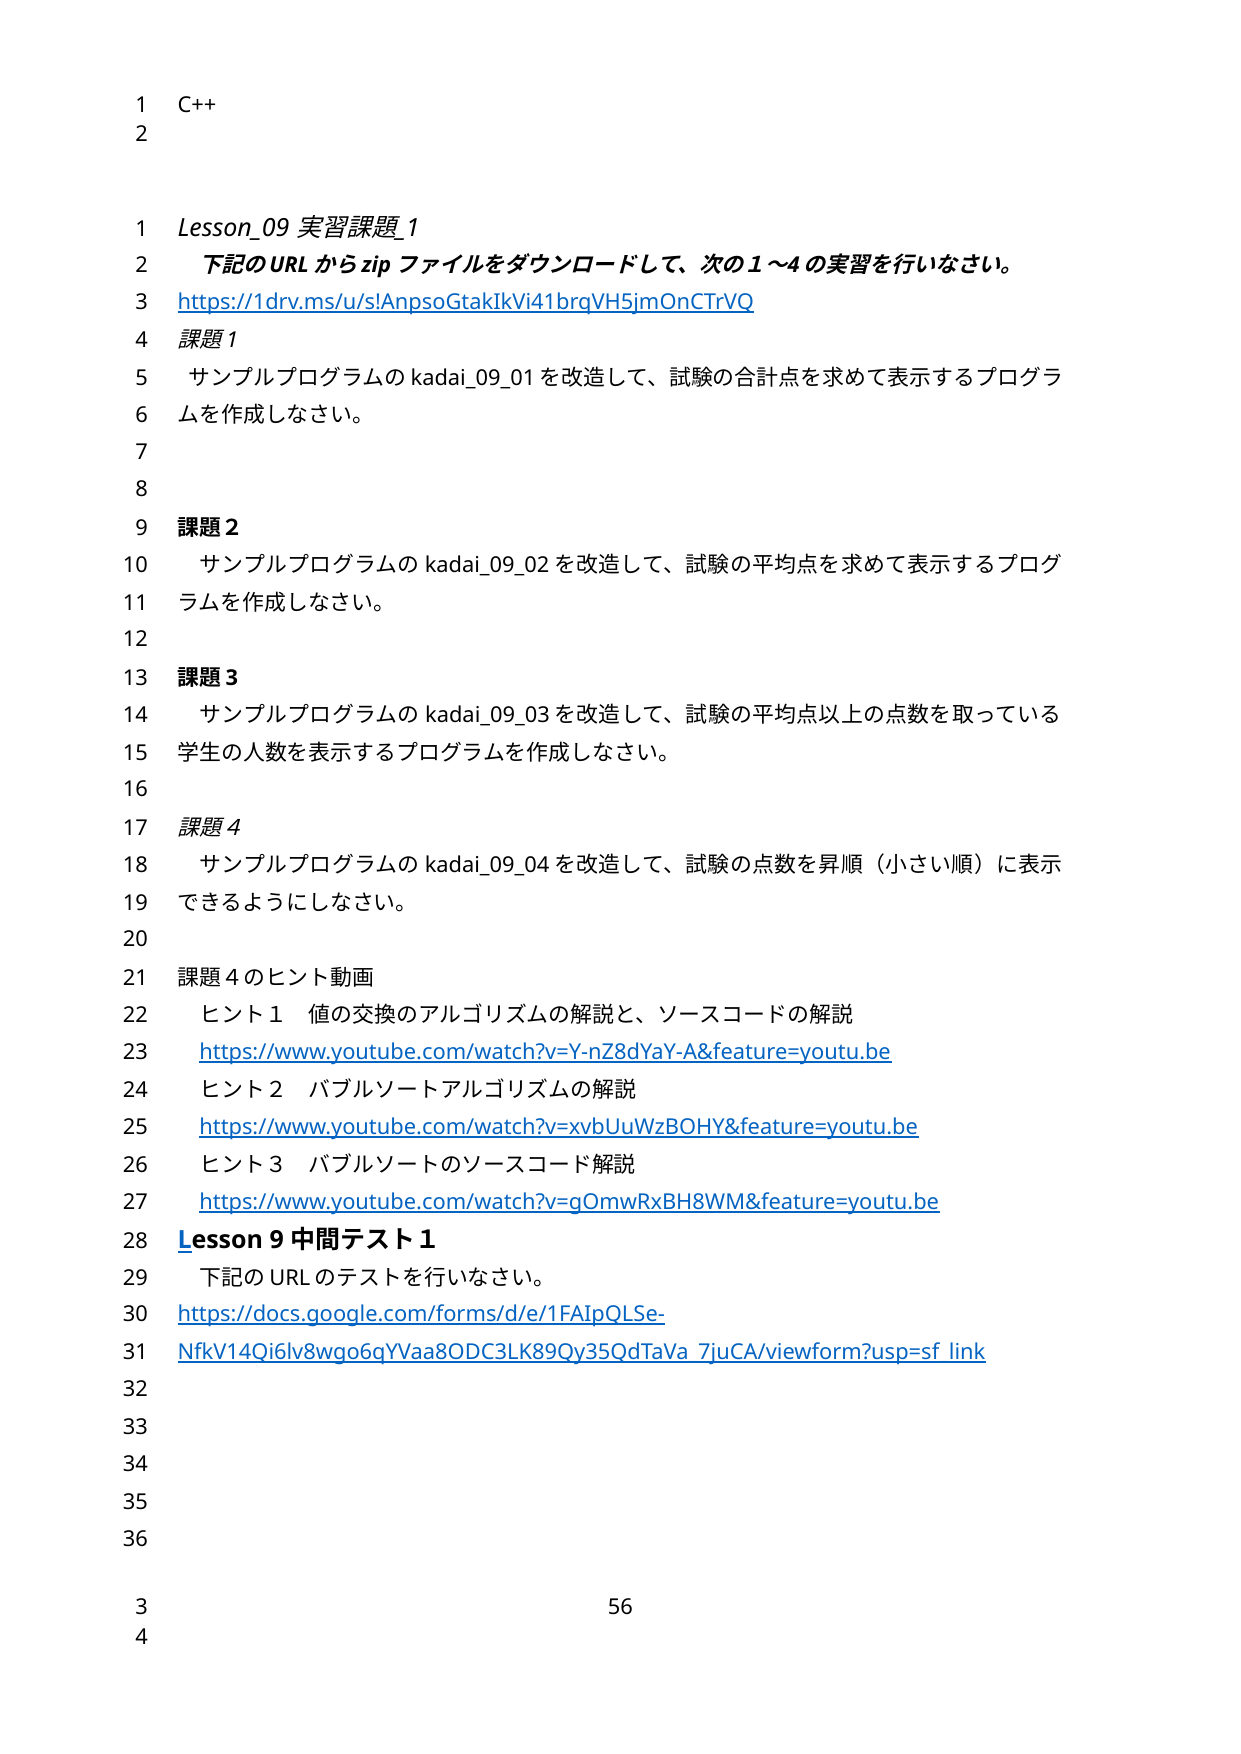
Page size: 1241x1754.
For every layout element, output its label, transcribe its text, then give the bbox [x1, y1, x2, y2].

text ヒント１ 値の交換のアルゴリズムの解説と、ソースコードの解説 [177, 994, 1063, 1032]
text ヒント３ バブルソートのソースコード解説 [177, 1144, 1063, 1182]
subtitle Lesson_09 実習課題_1 [177, 207, 1063, 244]
subtitle 課題４ [177, 807, 1063, 844]
text サンプルプログラムのkadai_09_04を改造して、試験の点数を昇順（小さい順）に表示できるようにしなさい。 [177, 844, 1063, 919]
subtitle 課題２ [177, 507, 1063, 544]
text https://www.youtube.com/watch?v=Y-nZ8dYaY-A&feature=youtu.be [177, 1032, 1063, 1069]
text https://1drv.ms/u/s!AnpsoGtakIkVi41brqVH5jmOnCTrVQ [177, 282, 1063, 319]
subtitle 課題 1 [177, 319, 1063, 357]
text https://www.youtube.com/watch?v=xvbUuWzBOHY&feature=youtu.be [177, 1107, 1063, 1144]
text 下記のURLからzipファイルをダウンロードして、次の１～4の実習を行いなさい。 [177, 244, 1063, 282]
text 課題４のヒント動画 [177, 957, 1063, 994]
text サンプルプログラムのkadai_09_01を改造して、試験の合計点を求めて表示するプログラムを作成しなさい。 [177, 357, 1063, 432]
text https://docs.google.com/forms/d/e/1FAIpQLSe-NfkV14Qi6lv8wgo6qYVaa8ODC3LK89Qy35QdTaVa_7juCA/viewform?usp=sf_link [177, 1294, 1063, 1369]
text ヒント２ バブルソートアルゴリズムの解説 [177, 1069, 1063, 1107]
text https://www.youtube.com/watch?v=gOmwRxBH8WM&feature=youtu.be [177, 1182, 1063, 1219]
text サンプルプログラムのkadai_09_02を改造して、試験の平均点を求めて表示するプログラムを作成しなさい。 [177, 544, 1063, 619]
subtitle 課題3 [177, 657, 1063, 694]
text 下記のURLのテストを行いなさい。 [177, 1257, 1063, 1294]
subtitle Lesson 9 中間テスト１ [177, 1219, 1063, 1257]
text サンプルプログラムのkadai_09_03を改造して、試験の平均点以上の点数を取っている学生の人数を表示するプログラムを作成しなさい。 [177, 694, 1063, 769]
